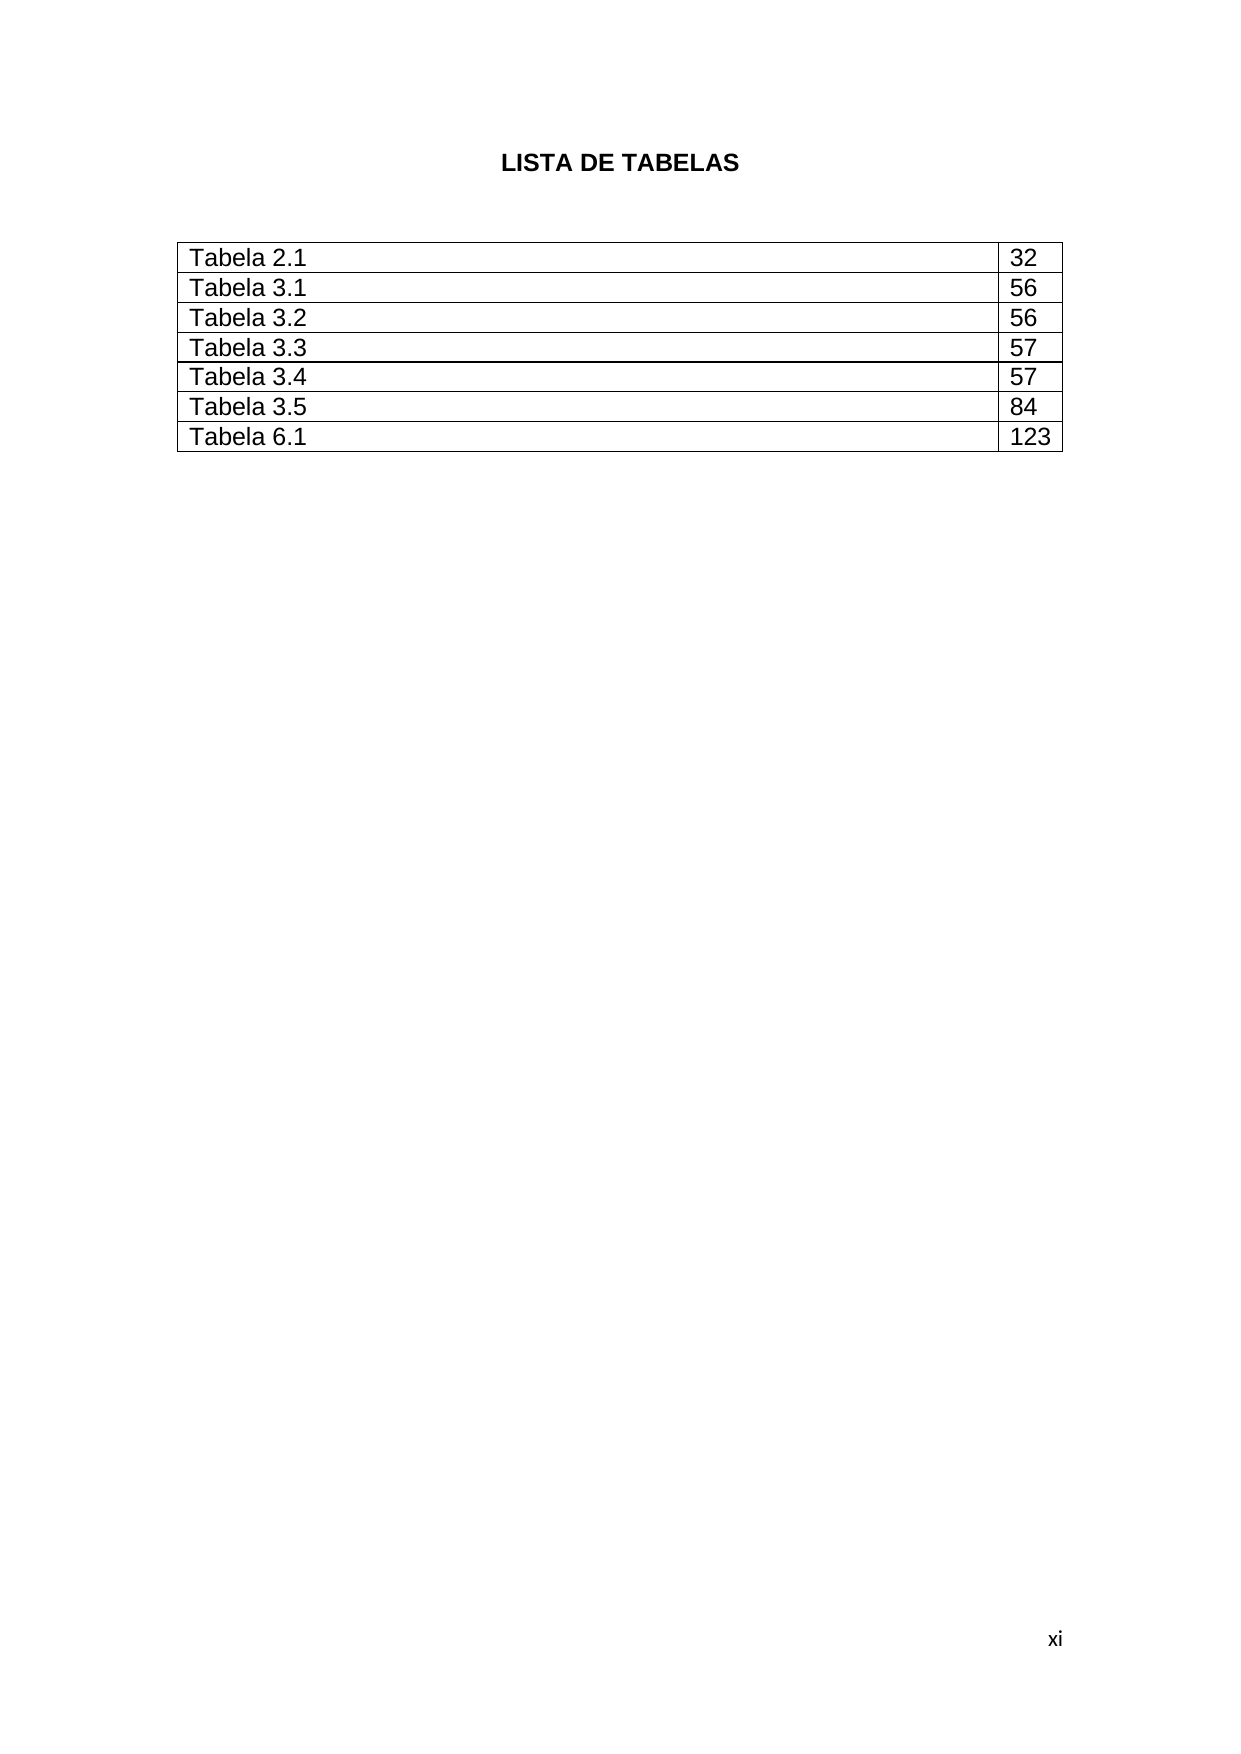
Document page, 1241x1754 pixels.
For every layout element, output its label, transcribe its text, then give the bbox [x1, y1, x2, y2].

table_header 32 [999, 243, 1062, 272]
table_cell Tabela 3.2 [178, 303, 998, 332]
table_cell Tabela 3.4 [178, 363, 998, 391]
table_cell 84 [999, 392, 1062, 421]
table_cell Tabela 3.1 [178, 273, 998, 302]
text LISTA DE TABELAS [177, 148, 1063, 176]
table_cell Tabela 3.3 [178, 333, 998, 361]
table_cell 57 [999, 333, 1062, 361]
table_cell 56 [999, 303, 1062, 332]
table_cell Tabela 3.5 [178, 392, 998, 421]
table_cell Tabela 6.1 [178, 422, 998, 451]
table_cell 57 [999, 363, 1062, 391]
table_cell 56 [999, 273, 1062, 302]
table_header Tabela 2.1 [178, 243, 998, 272]
table_cell 123 [999, 422, 1062, 451]
